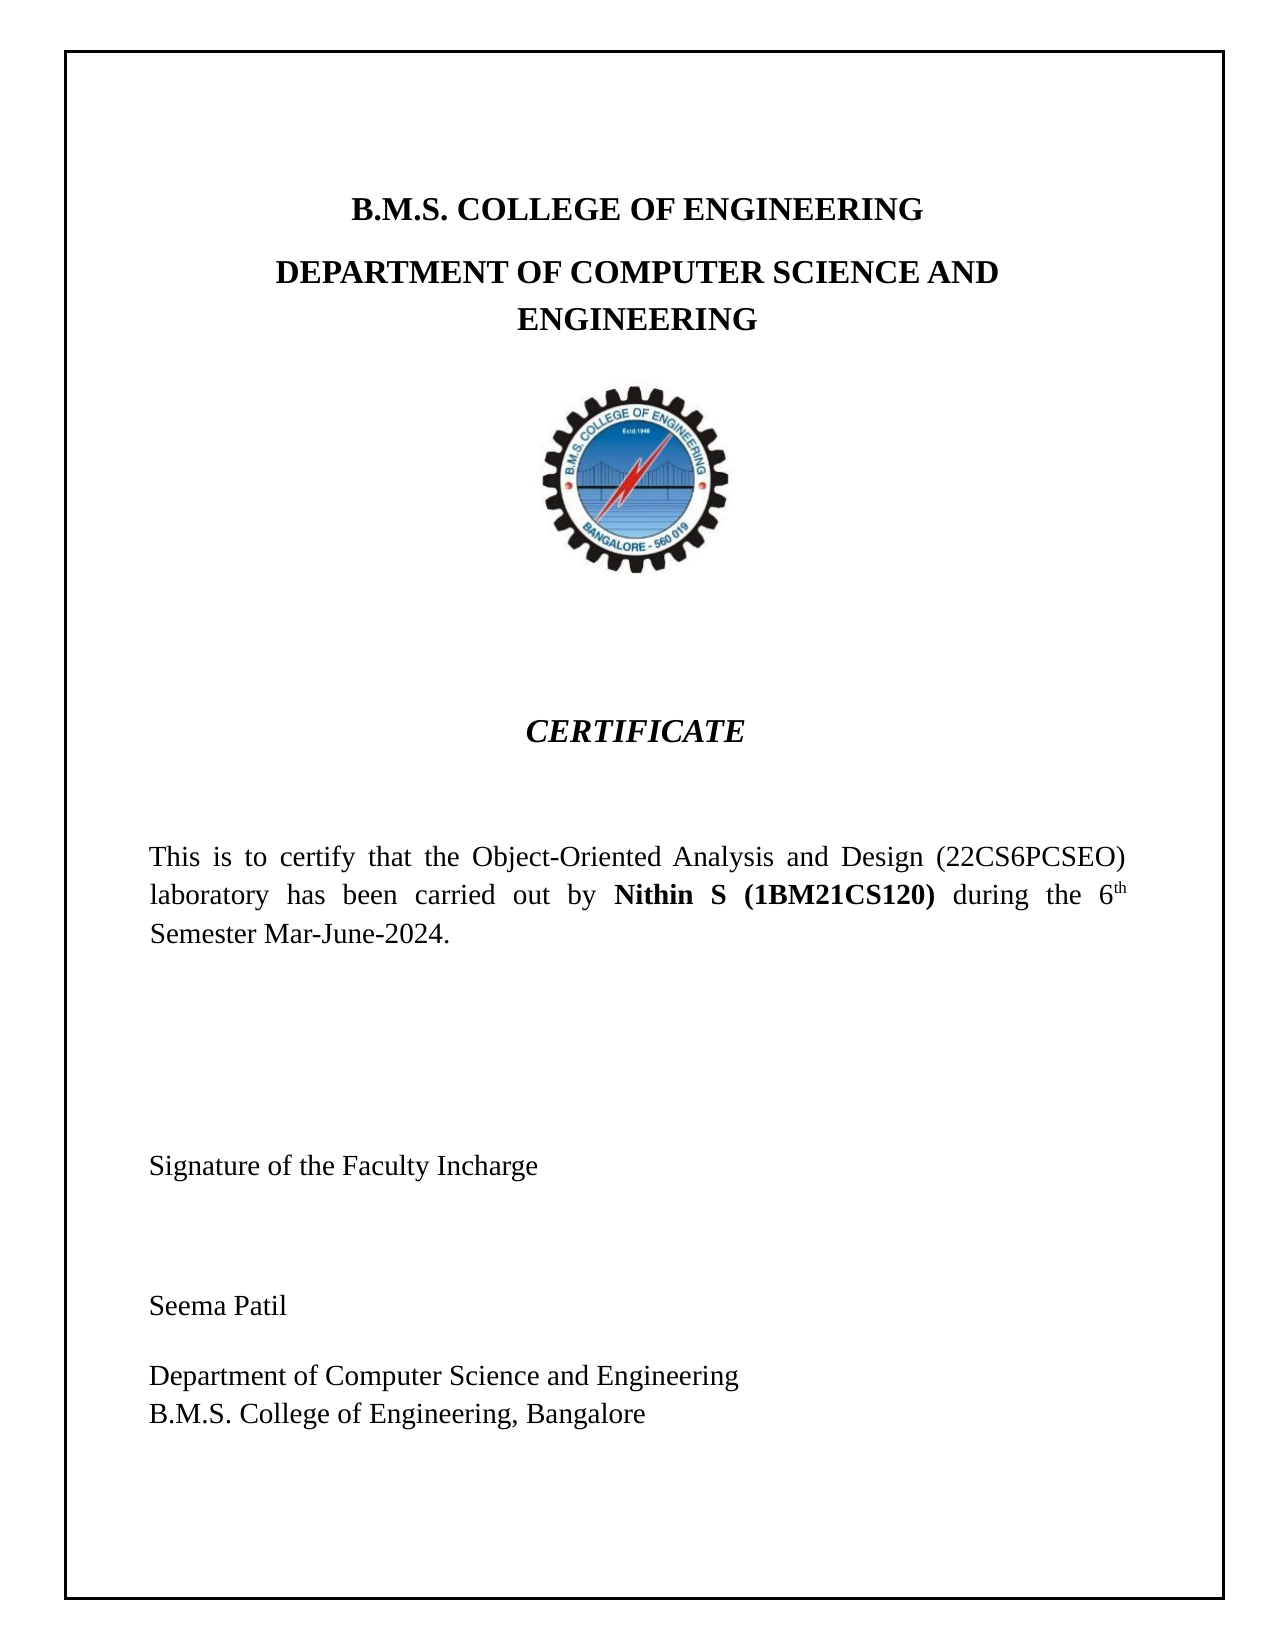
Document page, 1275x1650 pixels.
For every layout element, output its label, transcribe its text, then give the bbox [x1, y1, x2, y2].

text ENGINEERING [150, 299, 1124, 337]
text B.M.S. College of Engineering, Bangalore [148, 1396, 1127, 1430]
text Department of Computer Science and Engineering [148, 1358, 1127, 1391]
subtitle CERTIFICATE [150, 712, 1124, 750]
text Signature of the Faculty Incharge [148, 1148, 1127, 1182]
text B.M.S. COLLEGE OF ENGINEERING [150, 189, 1125, 228]
text DEPARTMENT OF COMPUTER SCIENCE AND [150, 253, 1125, 291]
text This is to certify that the Object-Oriented Analysis and Design (22CS6PCSEO) laboratory has been carried out by Nithin S (1BM21CS120) during the 6th Semester Mar-June-2024. [148, 839, 1127, 949]
picture [532, 380, 742, 580]
text Seema Patil [148, 1288, 1127, 1321]
